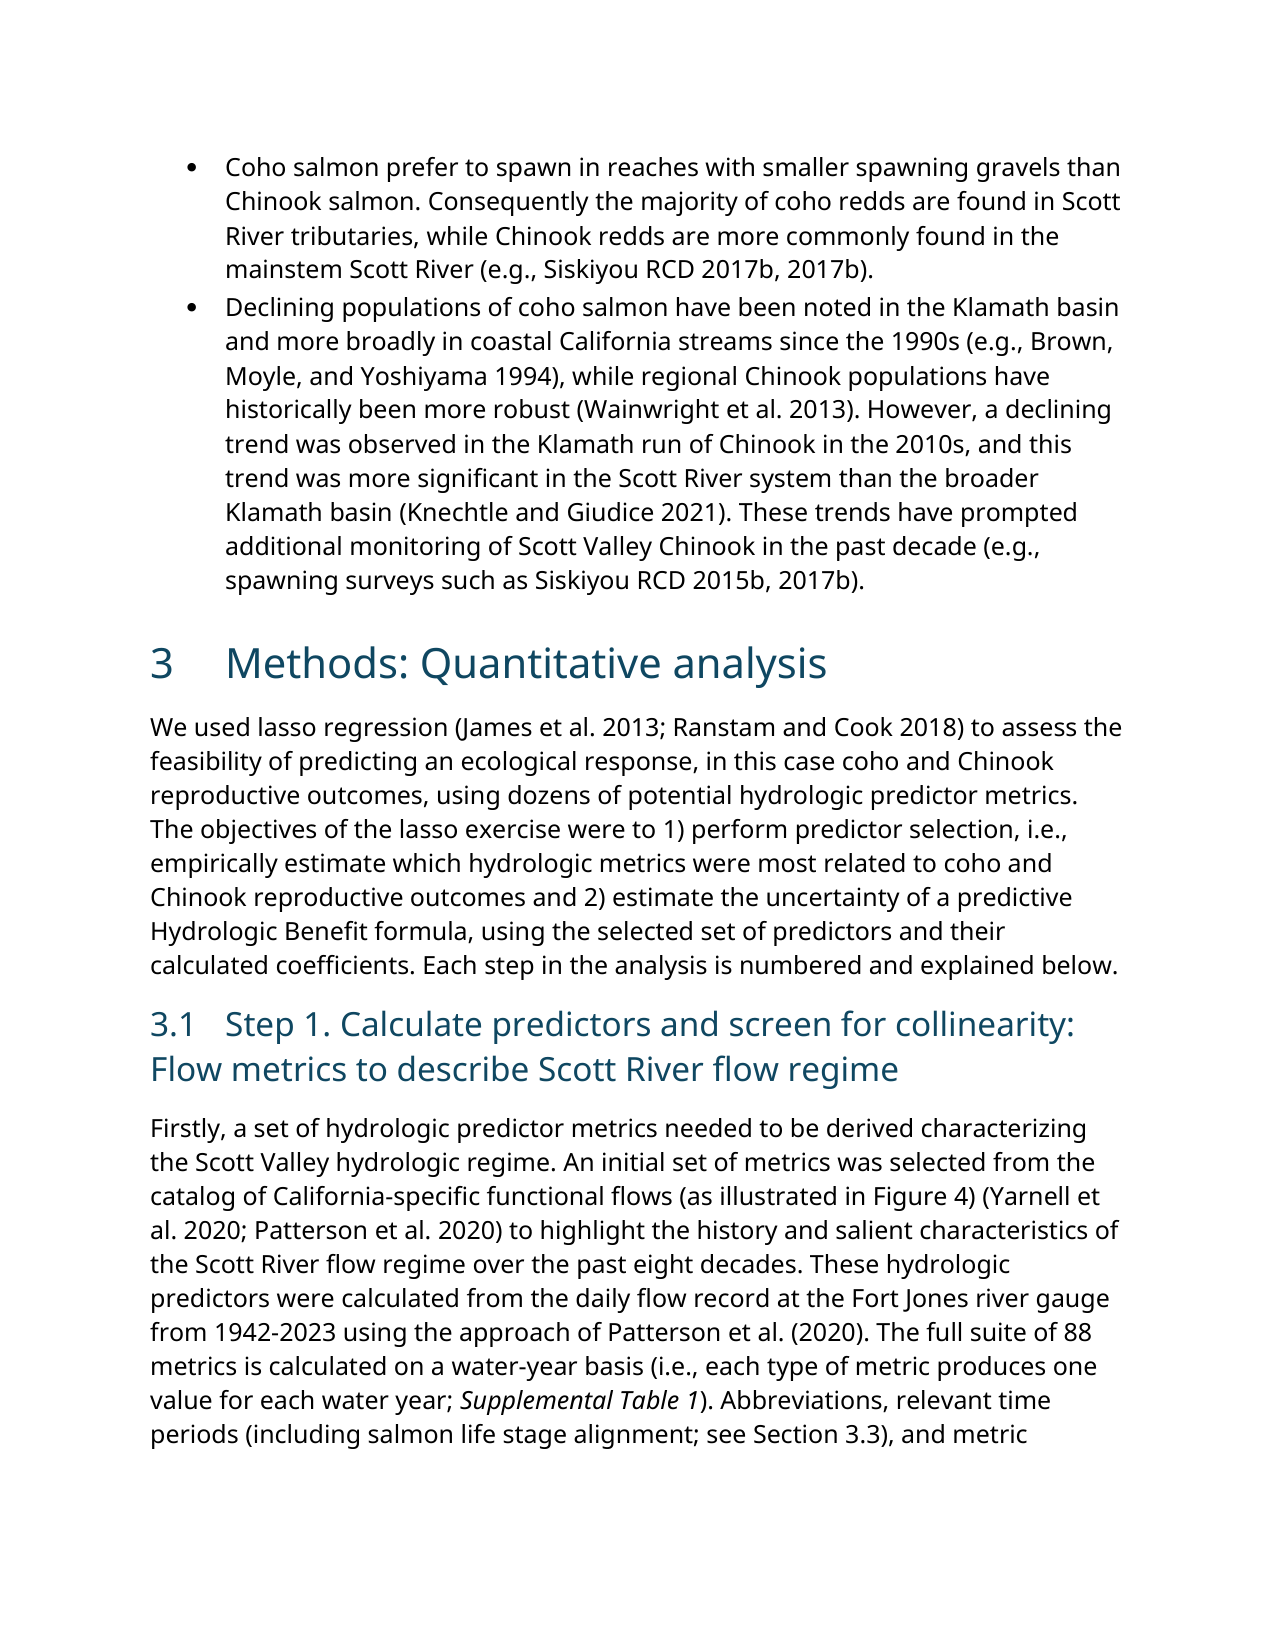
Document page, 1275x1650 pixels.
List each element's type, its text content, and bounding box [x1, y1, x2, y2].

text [150, 1110, 1125, 1451]
subtitle 3.1 Step 1. Calculate predictors and screen for collinearity: Flow metrics to describe Scott River flow regime [150, 1001, 1125, 1092]
list Coho salmon prefer to spawn in reaches with smaller spawning gravels than Chinook salmon. Consequently the majority of coho redds are found in Scott River tributaries, while Chinook redds are more commonly found in the mainstem Scott River (e.g., Siskiyou RCD 2017b, 2017b). [187, 150, 1125, 286]
list Declining populations of coho salmon have been noted in the Klamath basin and more broadly in coastal California streams since the 1990s (e.g., Brown, Moyle, and Yoshiyama 1994), while regional Chinook populations have historically been more robust (Wainwright et al. 2013). However, a declining trend was observed in the Klamath run of Chinook in the 2010s, and this trend was more significant in the Scott River system than the broader Klamath basin (Knechtle and Giudice 2021). These trends have prompted additional monitoring of Scott Valley Chinook in the past decade (e.g., spawning surveys such as Siskiyou RCD 2015b, 2017b). [187, 290, 1125, 597]
text We used lasso regression (James et al. 2013; Ranstam and Cook 2018) to assess the feasibility of predicting an ecological response, in this case coho and Chinook reproductive outcomes, using dozens of potential hydrologic predictor metrics. The objectives of the lasso exercise were to 1) perform predictor selection, i.e., empirically estimate which hydrologic metrics were most related to coho and Chinook reproductive outcomes and 2) estimate the uncertainty of a predictive Hydrologic Benefit formula, using the selected set of predictors and their calculated coefficients. Each step in the analysis is numbered and explained below. [150, 709, 1125, 982]
subtitle 3 Methods: Quantitative analysis [150, 634, 1125, 691]
